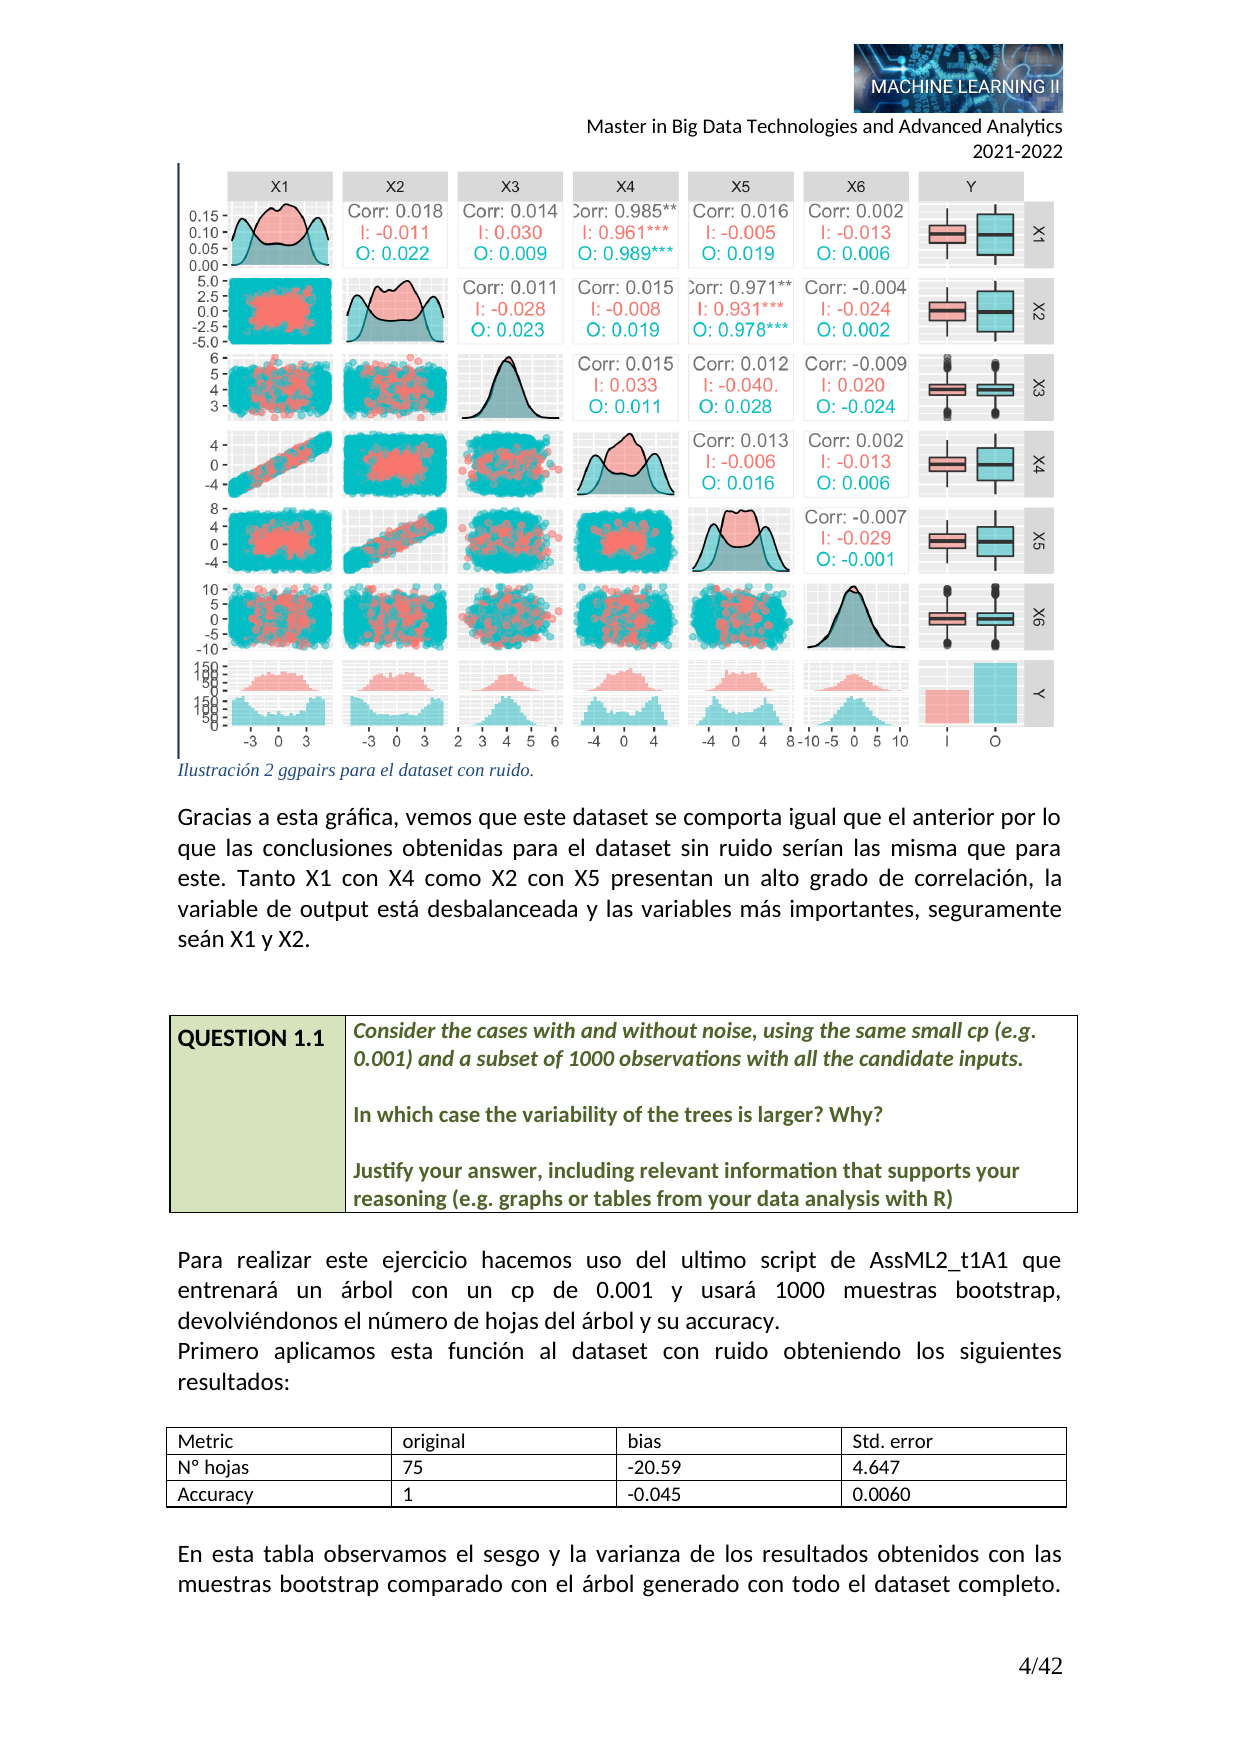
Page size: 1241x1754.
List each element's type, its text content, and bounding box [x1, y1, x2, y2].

table_header bias [617, 1428, 841, 1453]
table_cell 1 [392, 1481, 616, 1506]
picture [177, 163, 1063, 759]
table_header Metric [167, 1428, 391, 1453]
table_cell Accuracy [167, 1481, 391, 1506]
picture [853, 44, 1064, 113]
table_header Std. error [842, 1428, 1066, 1453]
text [177, 1538, 1063, 1599]
table_cell -20.59 [617, 1455, 841, 1480]
text Ilustración 2 ggpairs para el dataset con ruido. [177, 759, 1063, 781]
text Primero aplicamos esta función al dataset con ruido obteniendo los siguientes resultados: [177, 1335, 1063, 1396]
table_header original [392, 1428, 616, 1453]
table_header Consider the cases with and without noise, using the same small cp (e.g. 0.001) and a subset of 1000 observations with all the candidate inputs. In which case the variability of the trees is larger? Why? Justify your answer, including relevant information that supports your reasoning (e.g. graphs or tables from your data analysis with R) [346, 1016, 1077, 1212]
table_header QUESTION 1.1 [171, 1016, 345, 1212]
table_cell 0.0060 [842, 1481, 1066, 1506]
text Para realizar este ejercicio hacemos uso del ultimo script de AssML2_t1A1 que entrenará un árbol con un cp de 0.001 y usará 1000 muestras bootstrap, devolviéndonos el número de hojas del árbol y su accuracy. [177, 1244, 1063, 1335]
table_cell 75 [392, 1455, 616, 1480]
text Gracias a esta gráfica, vemos que este dataset se comporta igual que el anterior por lo que las conclusiones obtenidas para el dataset sin ruido serían las misma que para este. Tanto X1 con X4 como X2 con X5 presentan un alto grado de correlación, la variable de output está desbalanceada y las variables más importantes, seguramente seán X1 y X2. [177, 801, 1063, 954]
table_cell -0.045 [617, 1481, 841, 1506]
table_cell Nº hojas [167, 1455, 391, 1480]
table_cell 4.647 [842, 1455, 1066, 1480]
